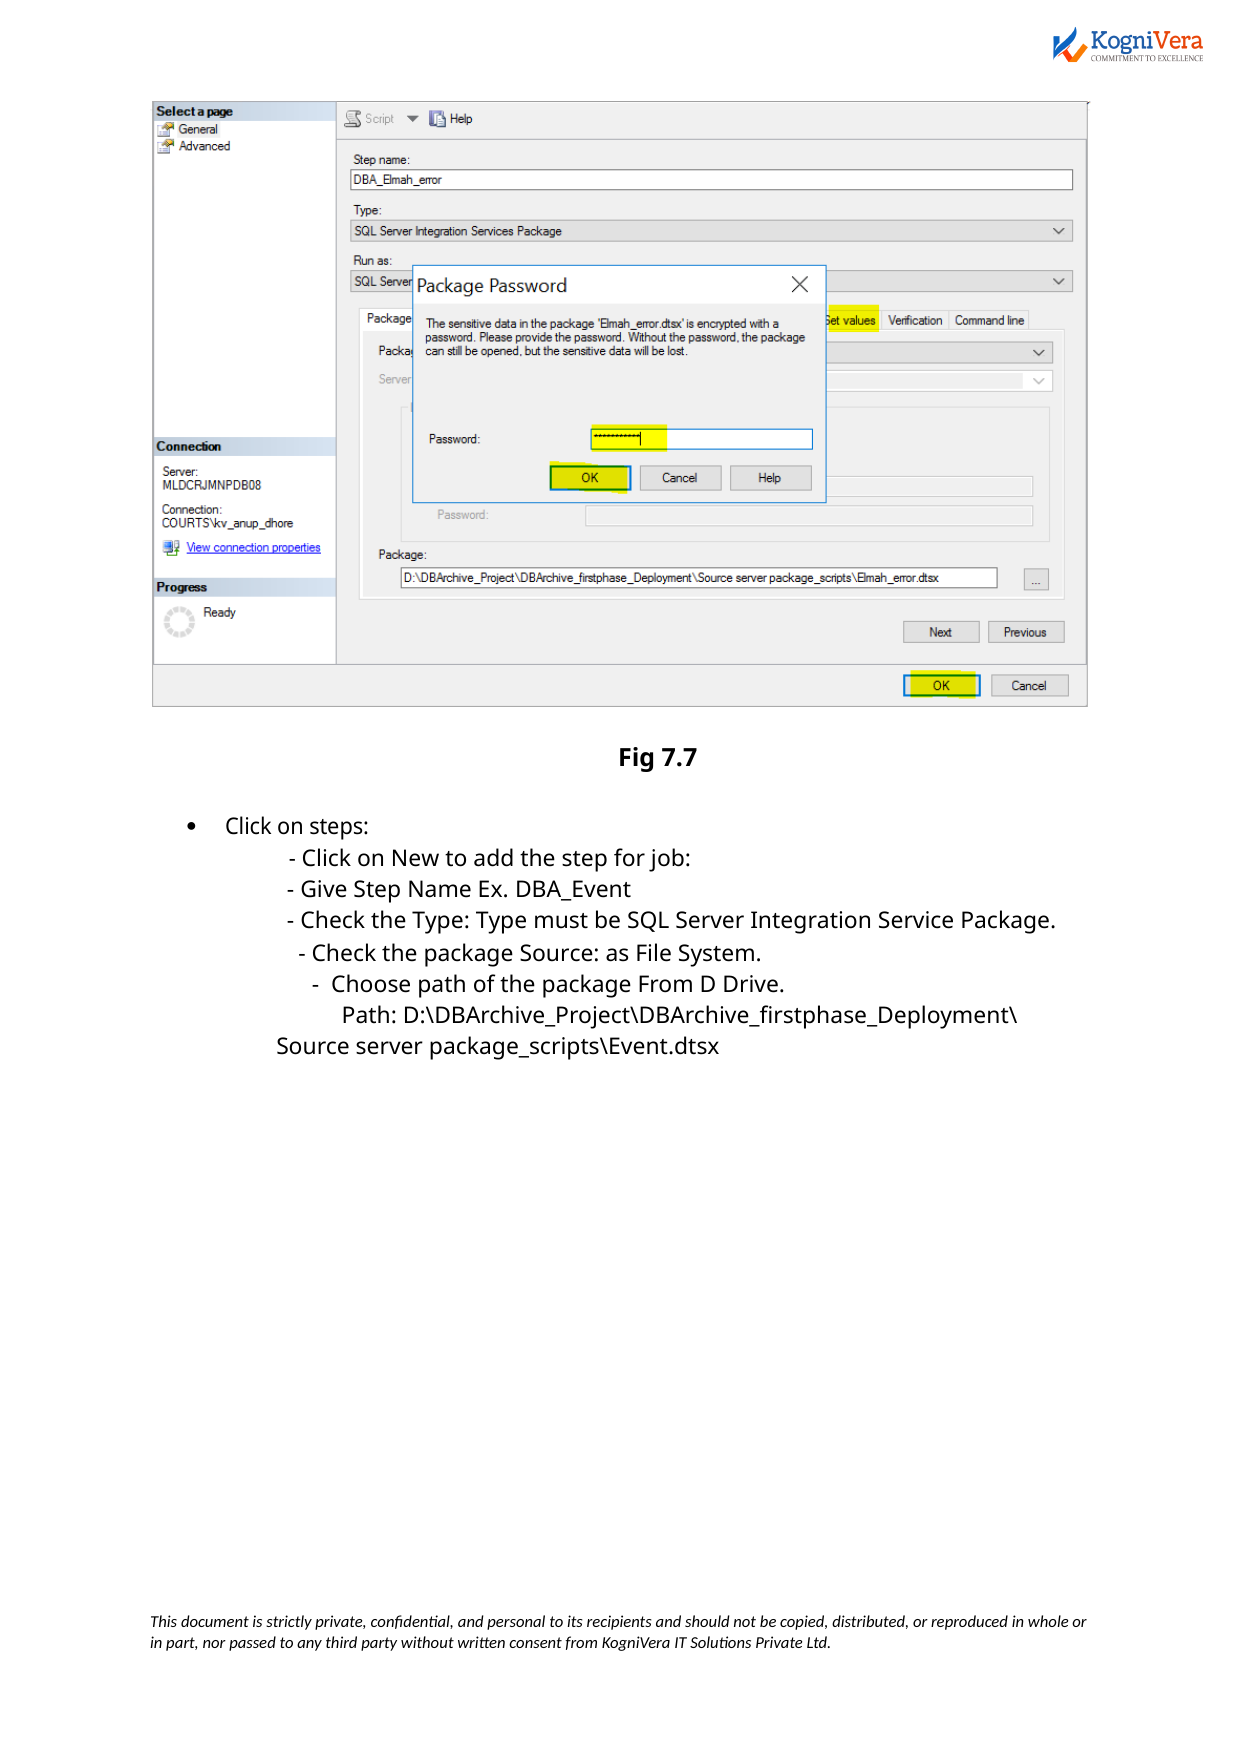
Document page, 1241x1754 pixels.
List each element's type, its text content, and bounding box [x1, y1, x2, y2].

list Click on steps: [187, 810, 1090, 841]
picture [150, 101, 1091, 707]
list - Choose path of the package From D Drive. Path: D:\DBArchive_Project\DBArchive_firstphase_Deployment\Source server package_scripts\Event.dtsx [276, 968, 1090, 1062]
text Fig 7.7 [225, 740, 1090, 774]
text - Check the package Source: as File System. [238, 937, 1090, 968]
text - Click on New to add the step for job: - Give Step Name Ex. DBA_Event - Check the Type: Type must be SQL Server Integration Service Package. [150, 842, 1090, 936]
picture [1051, 24, 1205, 64]
